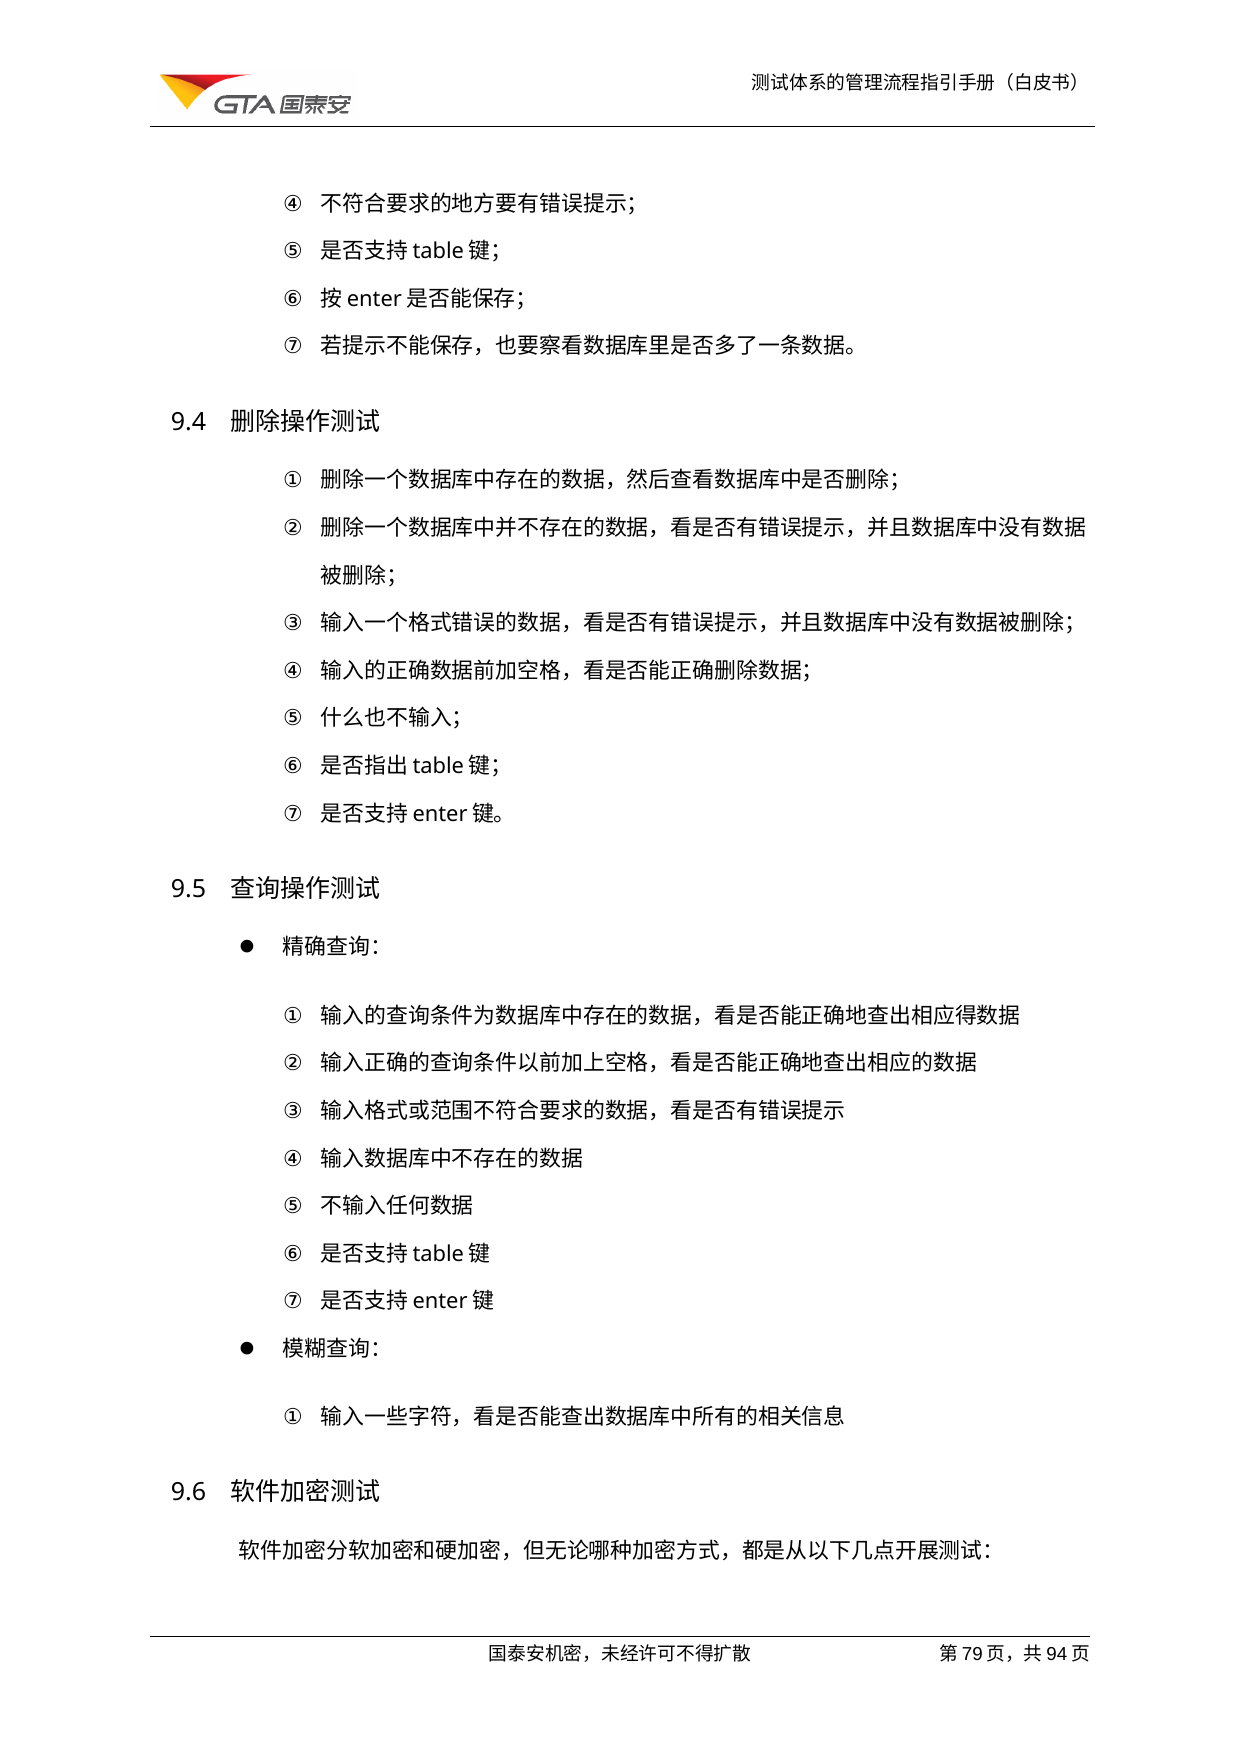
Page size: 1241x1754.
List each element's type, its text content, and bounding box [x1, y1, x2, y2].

list 不符合要求的地方要有错误提示； [283, 186, 1090, 217]
list 删除一个数据库中并不存在的数据，看是否有错误提示，并且数据库中没有数据被删除； [283, 510, 1090, 589]
list 是否支持table键 [283, 1236, 1090, 1267]
list 不输入任何数据 [283, 1188, 1090, 1220]
list 输入一个格式错误的数据，看是否有错误提示，并且数据库中没有数据被删除； [283, 605, 1090, 637]
subtitle 软件加密测试 [171, 1472, 1090, 1508]
list 输入一些字符，看是否能查出数据库中所有的相关信息 [283, 1399, 1090, 1431]
list 是否支持enter键 [283, 1283, 1090, 1315]
list 是否支持table键； [283, 233, 1090, 265]
subtitle 查询操作测试 [171, 868, 1090, 904]
list 是否指出table键； [283, 748, 1090, 780]
list 删除一个数据库中存在的数据，然后查看数据库中是否删除； [283, 462, 1090, 494]
list 按enter是否能保存； [283, 281, 1090, 313]
list 输入的查询条件为数据库中存在的数据，看是否能正确地查出相应得数据 [283, 998, 1090, 1029]
list 模糊查询： [239, 1331, 1090, 1363]
subtitle 删除操作测试 [171, 401, 1090, 437]
list 输入数据库中不存在的数据 [283, 1141, 1090, 1172]
list 是否支持enter键。 [283, 796, 1090, 827]
text 软件加密分软加密和硬加密，但无论哪种加密方式，都是从以下几点开展测试： [239, 1533, 1090, 1565]
list 什么也不输入； [283, 700, 1090, 732]
picture [156, 67, 359, 119]
list 输入格式或范围不符合要求的数据，看是否有错误提示 [283, 1093, 1090, 1125]
list 输入正确的查询条件以前加上空格，看是否能正确地查出相应的数据 [283, 1045, 1090, 1077]
list 输入的正确数据前加空格，看是否能正确删除数据； [283, 653, 1090, 684]
list 精确查询： [239, 929, 1090, 961]
list 若提示不能保存，也要察看数据库里是否多了一条数据。 [283, 328, 1090, 360]
